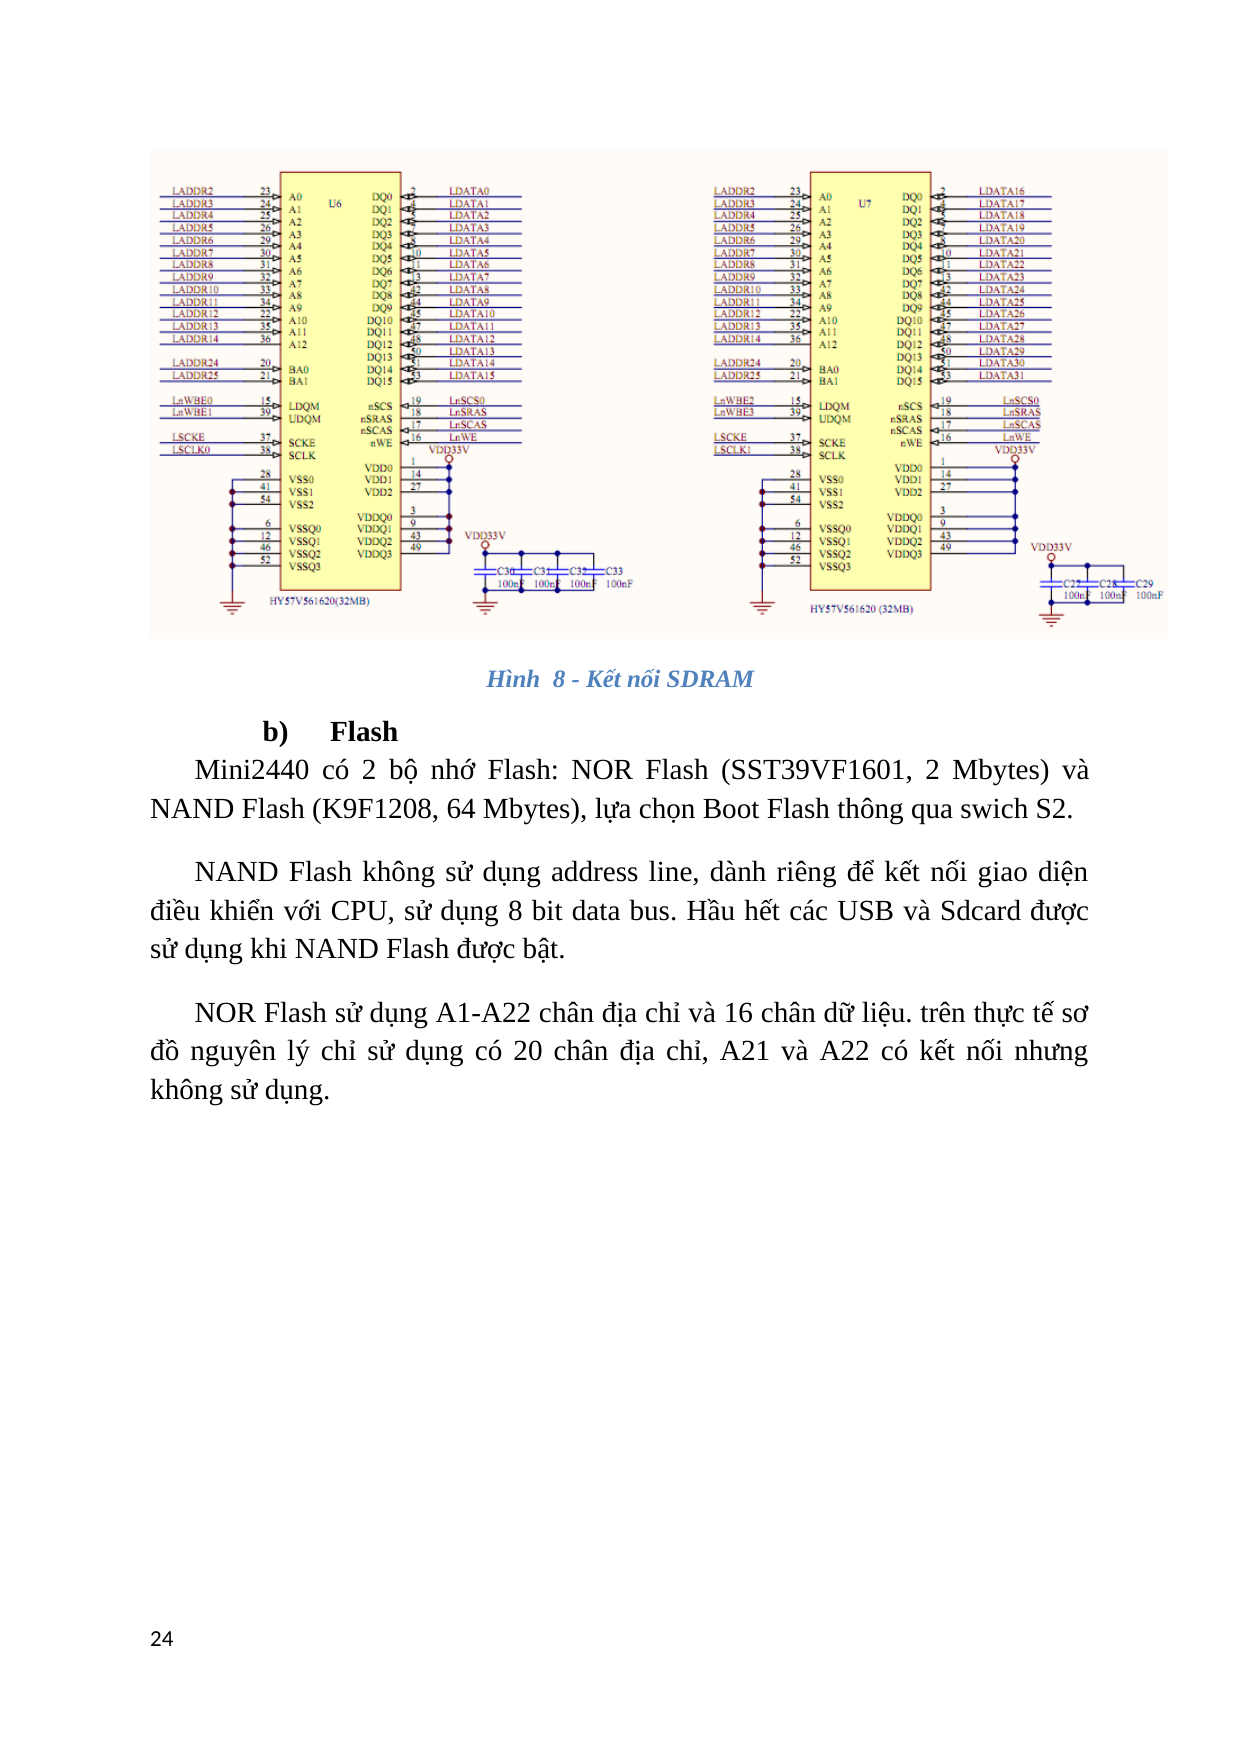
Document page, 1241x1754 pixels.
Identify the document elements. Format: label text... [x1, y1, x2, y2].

text NOR Flash sử dụng A1-A22 chân địa chỉ và 16 chân dữ liệu. trên thực tế sơ đồ nguyên lý chỉ sử dụng có 20 chân địa chỉ, A21 và A22 có kết nối nhưng không sử dụng. [150, 995, 1090, 1106]
text Hình 8 - Kết nối SDRAM [150, 664, 1090, 693]
text NAND Flash không sử dụng address line, dành riêng để kết nối giao diện điều khiển với CPU, sử dụng 8 bit data bus. Hầu hết các USB và Sdcard được sử dụng khi NAND Flash được bật. [150, 854, 1090, 965]
text Mini2440 có 2 bộ nhớ Flash: NOR Flash (SST39VF1601, 2 Mbytes) và NAND Flash (K9F1208, 64 Mbytes), lựa chọn Boot Flash thông qua swich S2. [150, 752, 1090, 824]
picture [150, 150, 1169, 639]
list Flash [262, 714, 1090, 747]
